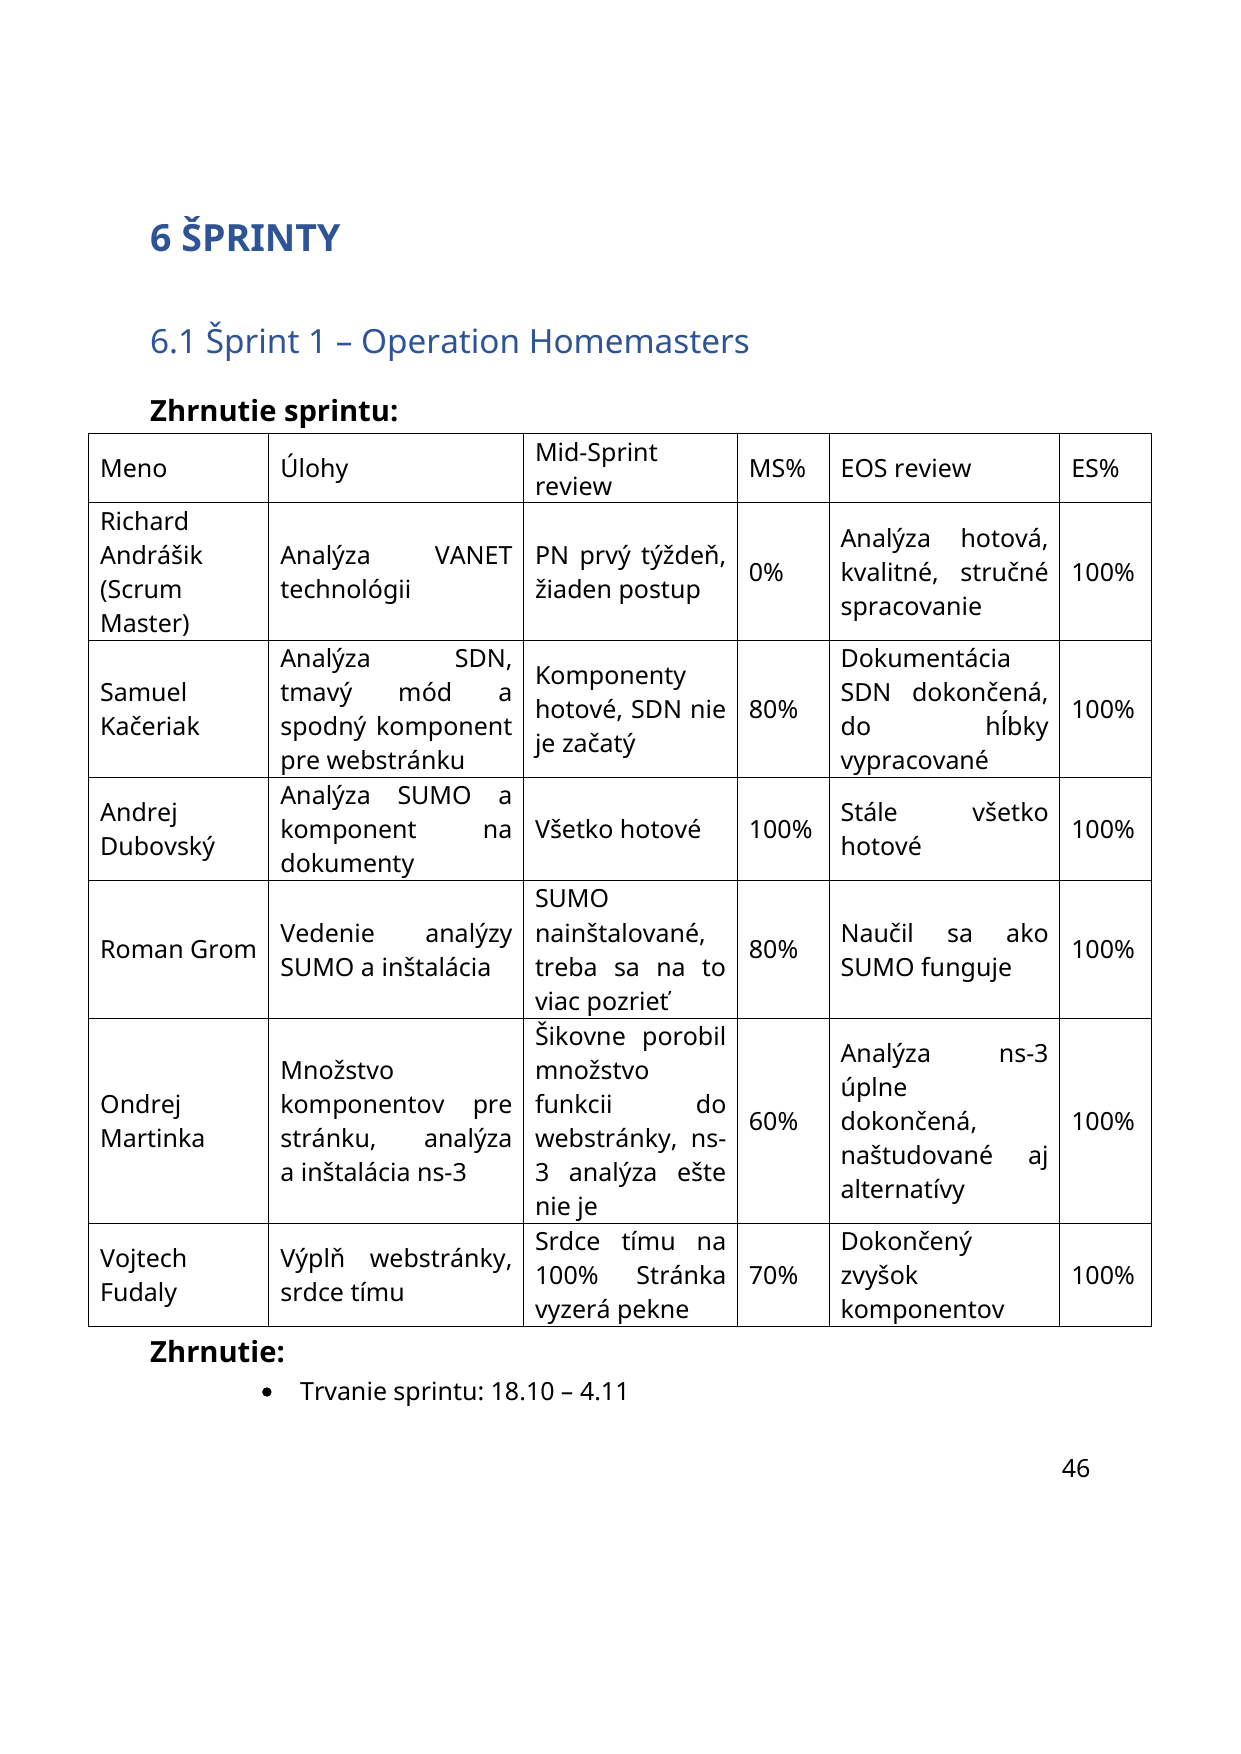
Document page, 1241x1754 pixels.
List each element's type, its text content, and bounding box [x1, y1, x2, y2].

table_header Mid-Sprint review [524, 434, 737, 502]
list Trvanie sprintu: 18.10 – 4.11 [262, 1374, 1090, 1408]
table_cell Analýza hotová, kvalitné, stručné spracovanie [830, 503, 1059, 639]
table_cell Stále všetko hotové [830, 778, 1059, 880]
table_cell PN prvý týždeň, žiaden postup [524, 503, 737, 639]
table_cell 80% [738, 881, 829, 1017]
table_cell Vojtech Fudaly [89, 1224, 268, 1326]
table_cell Roman Grom [89, 881, 268, 1017]
table_cell 100% [1060, 1224, 1151, 1326]
table_cell Naučil sa ako SUMO funguje [830, 881, 1059, 1017]
table_cell Ondrej Martinka [89, 1019, 268, 1223]
table_header Úlohy [269, 434, 523, 502]
table_cell 60% [738, 1019, 829, 1223]
table_cell 100% [1060, 881, 1151, 1017]
table_cell Andrej Dubovský [89, 778, 268, 880]
table_cell Vedenie analýzy SUMO a inštalácia [269, 881, 523, 1017]
table_cell 0% [738, 503, 829, 639]
table_cell 80% [738, 641, 829, 777]
subtitle Zhrnutie sprintu: [150, 390, 1090, 430]
table_cell 100% [738, 778, 829, 880]
table_cell Analýza ns-3 úplne dokončená, naštudované aj alternatívy [830, 1019, 1059, 1223]
table_cell Samuel Kačeriak [89, 641, 268, 777]
subtitle 6.1 Šprint 1 – Operation Homemasters [150, 318, 1090, 363]
table_cell Analýza VANET technológii [269, 503, 523, 639]
table_cell Šikovne porobil množstvo funkcii do webstránky, ns-3 analýza ešte nie je [524, 1019, 737, 1223]
table_cell Množstvo komponentov pre stránku, analýza a inštalácia ns-3 [269, 1019, 523, 1223]
table_cell Dokumentácia SDN dokončená, do hĺbky vypracované [830, 641, 1059, 777]
table_header EOS review [830, 434, 1059, 502]
subtitle Zhrnutie: [150, 1331, 1090, 1371]
table_cell Všetko hotové [524, 778, 737, 880]
table_cell Srdce tímu na 100% Stránka vyzerá pekne [524, 1224, 737, 1326]
table_cell 100% [1060, 641, 1151, 777]
table_cell 70% [738, 1224, 829, 1326]
table_cell Analýza SUMO a komponent na dokumenty [269, 778, 523, 880]
table_cell Výplň webstránky, srdce tímu [269, 1224, 523, 1326]
table_cell 100% [1060, 778, 1151, 880]
subtitle 6 Šprinty [150, 212, 1090, 263]
table_cell Komponenty hotové, SDN nie je začatý [524, 641, 737, 777]
table_cell Analýza SDN, tmavý mód a spodný komponent pre webstránku [269, 641, 523, 777]
table_header MS% [738, 434, 829, 502]
table_cell 100% [1060, 503, 1151, 639]
table_cell Richard Andrášik (Scrum Master) [89, 503, 268, 639]
table_header ES% [1060, 434, 1151, 502]
table_cell SUMO nainštalované, treba sa na to viac pozrieť [524, 881, 737, 1017]
table_cell Dokončený zvyšok komponentov [830, 1224, 1059, 1326]
table_header Meno [89, 434, 268, 502]
table_cell 100% [1060, 1019, 1151, 1223]
